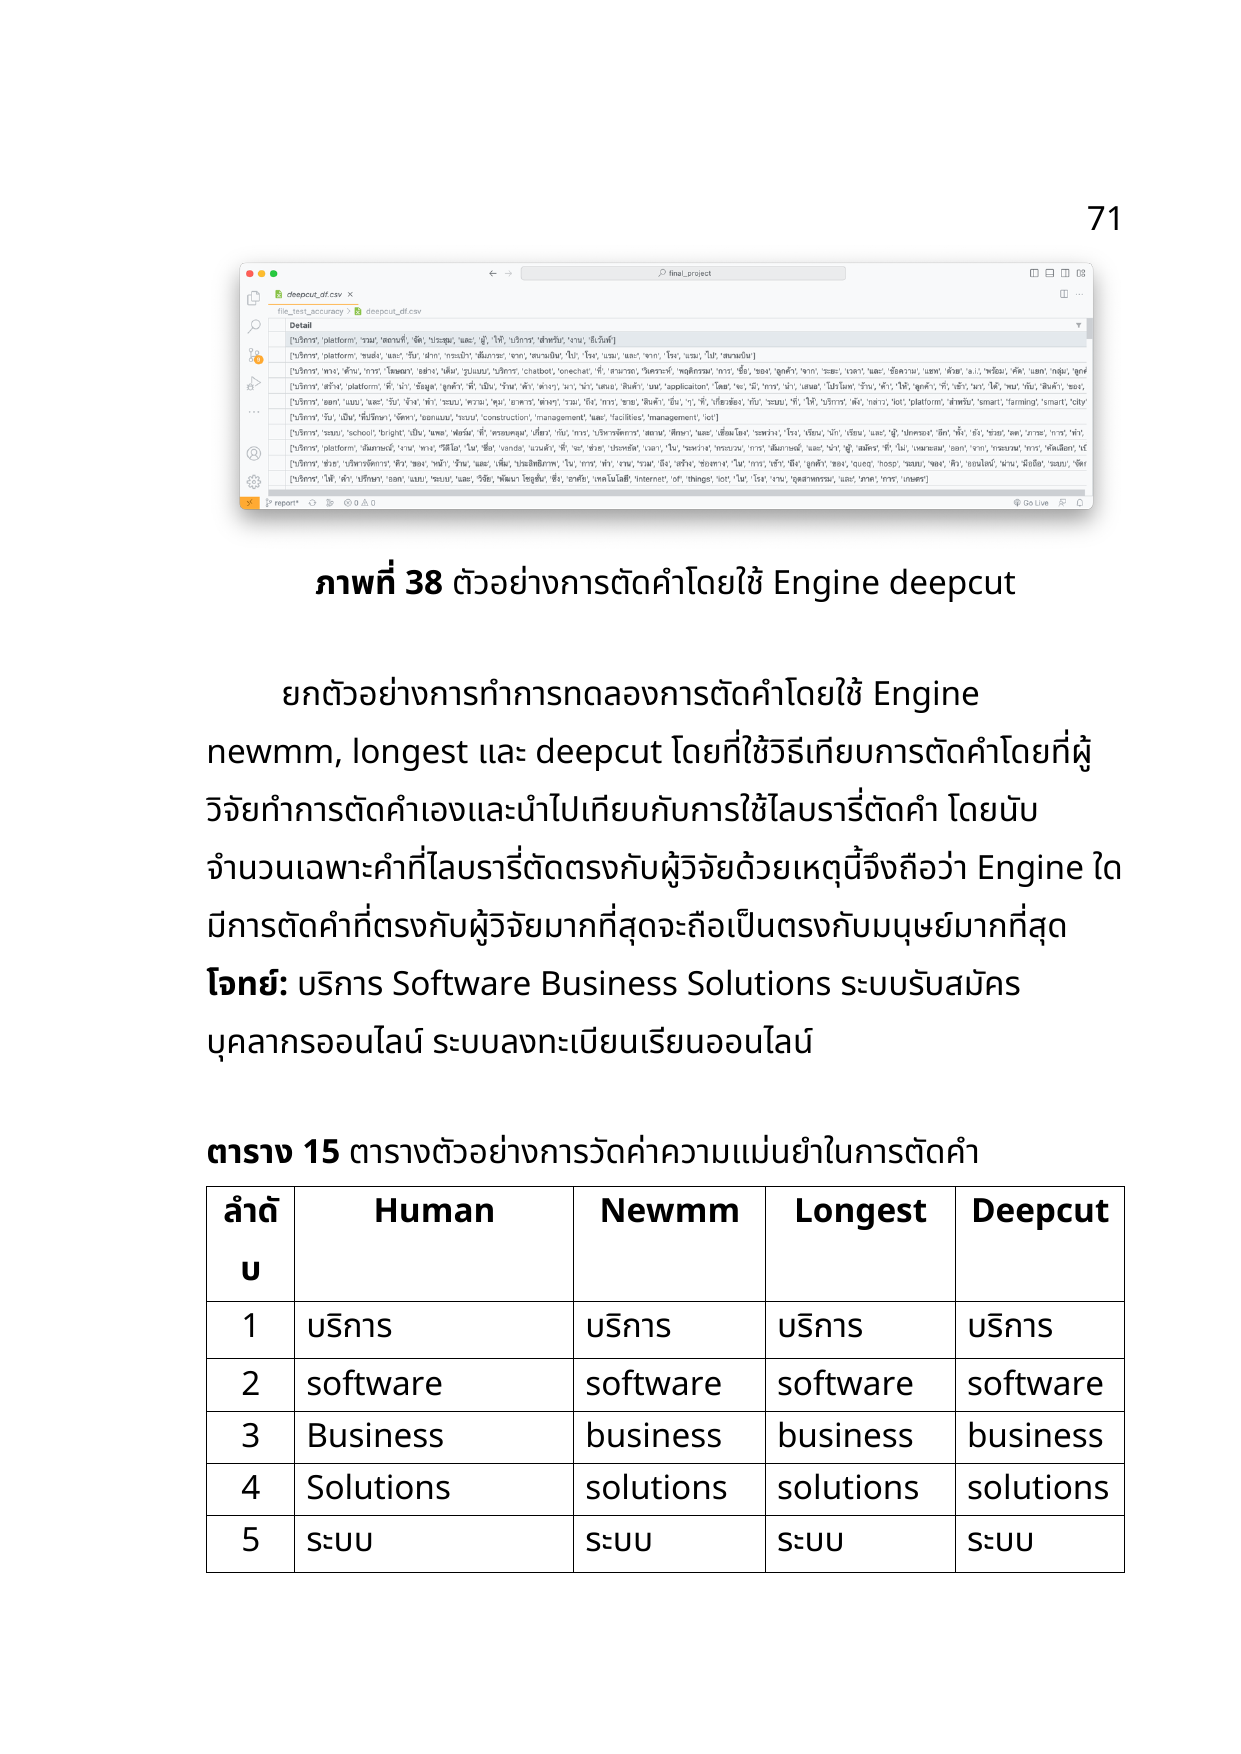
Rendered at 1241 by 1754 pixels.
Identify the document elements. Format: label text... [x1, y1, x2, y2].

table_cell solutions [574, 1464, 765, 1515]
table_cell ระบบ [295, 1516, 573, 1572]
table_cell 1 [207, 1302, 294, 1358]
table_cell Solutions [295, 1464, 573, 1515]
table_header Human [295, 1187, 573, 1301]
table_cell บริการ [956, 1302, 1124, 1358]
text ภาพที่ 38 ตัวอย่างการตัดคำโดยใช้ Engine deepcut [206, 559, 1125, 610]
table_cell solutions [956, 1464, 1124, 1515]
table_cell Business [295, 1412, 573, 1463]
table_cell 3 [207, 1412, 294, 1463]
table_header ลำดับ [207, 1187, 294, 1301]
table_header Longest [766, 1187, 955, 1301]
table_cell บริการ [574, 1302, 765, 1358]
text ยกตัวอย่างการทำการทดลองการตัดคำโดยใช้ Engine newmm, longest และ deepcut โดยที่ใช้วิธีเทียบการตัดคำโดยที่ผู้วิจัยทำการตัดคำเองและนำไปเทียบกับการใช้ไลบรารี่ตัดคำ โดยนับจำนวนเฉพาะคำที่ไลบรารี่ตัดตรงกับผู้วิจัยด้วยเหตุนี้จึงถือว่า Engine ใดมีการตัดคำที่ตรงกับผู้วิจัยมากที่สุดจะถือเป็นตรงกับมนุษย์มากที่สุด [206, 669, 1125, 952]
table_header Newmm [574, 1187, 765, 1301]
table_cell software [295, 1359, 573, 1411]
text ตาราง 15 ตารางตัวอย่างการวัดค่าความแม่นยำในการตัดคำ [206, 1128, 1125, 1178]
picture [206, 240, 1125, 553]
table_cell software [766, 1359, 955, 1411]
table_cell business [766, 1412, 955, 1463]
text โจทย์: บริการ Software Business Solutions ระบบรับสมัครบุคลากรออนไลน์ ระบบลงทะเบียนเรียนออนไลน์ [206, 960, 1125, 1068]
table_cell 4 [207, 1464, 294, 1515]
table_cell business [574, 1412, 765, 1463]
table_cell 2 [207, 1359, 294, 1411]
table_header Deepcut [956, 1187, 1124, 1301]
table_cell ระบบ [956, 1516, 1124, 1572]
table_cell บริการ [295, 1302, 573, 1358]
table_cell solutions [766, 1464, 955, 1515]
table_cell ระบบ [574, 1516, 765, 1572]
table_cell 5 [207, 1516, 294, 1572]
table_cell business [956, 1412, 1124, 1463]
table_cell บริการ [766, 1302, 955, 1358]
table_cell software [956, 1359, 1124, 1411]
table_cell software [574, 1359, 765, 1411]
table_cell ระบบ [766, 1516, 955, 1572]
